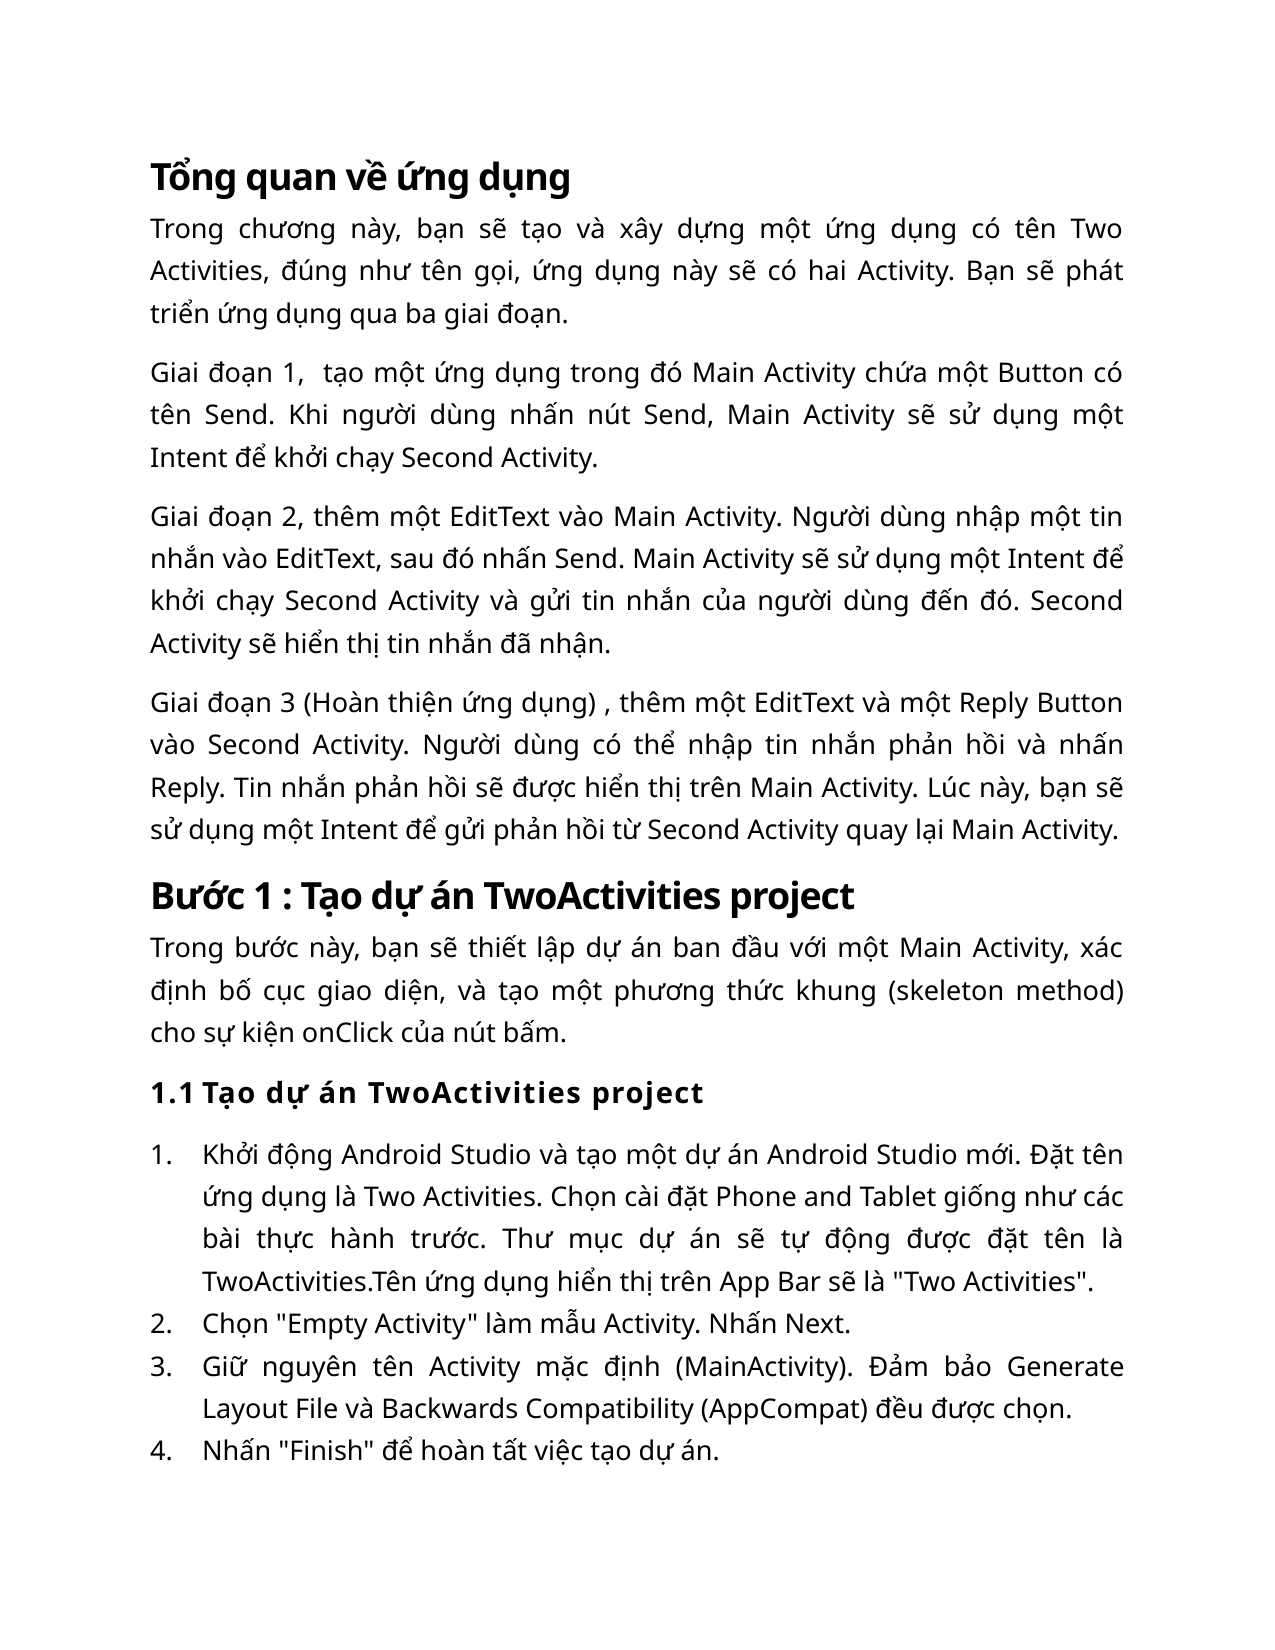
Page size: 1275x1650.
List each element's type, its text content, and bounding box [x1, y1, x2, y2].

text Trong chương này, bạn sẽ tạo và xây dựng một ứng dụng có tên Two Activities, đúng như tên gọi, ứng dụng này sẽ có hai Activity. Bạn sẽ phát triển ứng dụng qua ba giai đoạn. [150, 209, 1125, 331]
list Khởi động Android Studio và tạo một dự án Android Studio mới. Đặt tên ứng dụng là Two Activities. Chọn cài đặt Phone and Tablet giống như các bài thực hành trước. Thư mục dự án sẽ tự động được đặt tên là TwoActivities.Tên ứng dụng hiển thị trên App Bar sẽ là "Two Activities". [150, 1135, 1125, 1299]
text Giai đoạn 3 (Hoàn thiện ứng dụng) , thêm một EditText và một Reply Button vào Second Activity. Người dùng có thể nhập tin nhắn phản hồi và nhấn Reply. Tin nhắn phản hồi sẽ được hiển thị trên Main Activity. Lúc này, bạn sẽ sử dụng một Intent để gửi phản hồi từ Second Activity quay lại Main Activity. [150, 683, 1125, 847]
title Tổng quan về ứng dụng [150, 150, 1125, 201]
list Giữ nguyên tên Activity mặc định (MainActivity). Đảm bảo Generate Layout File và Backwards Compatibility (AppCompat) đều được chọn. [150, 1347, 1125, 1426]
title Bước 1 : Tạo dự án TwoActivities project [150, 869, 1125, 921]
text Trong bước này, bạn sẽ thiết lập dự án ban đầu với một Main Activity, xác định bố cục giao diện, và tạo một phương thức khung (skeleton method) cho sự kiện onClick của nút bấm. [150, 929, 1125, 1051]
text Giai đoạn 1, tạo một ứng dụng trong đó Main Activity chứa một Button có tên Send. Khi người dùng nhấn nút Send, Main Activity sẽ sử dụng một Intent để khởi chạy Second Activity. [150, 353, 1125, 475]
subtitle Tạo dự án TwoActivities project [150, 1073, 1125, 1112]
text Giai đoạn 2, thêm một EditText vào Main Activity. Người dùng nhập một tin nhắn vào EditText, sau đó nhấn Send. Main Activity sẽ sử dụng một Intent để khởi chạy Second Activity và gửi tin nhắn của người dùng đến đó. Second Activity sẽ hiển thị tin nhắn đã nhận. [150, 497, 1125, 661]
list Nhấn "Finish" để hoàn tất việc tạo dự án. [150, 1432, 1125, 1469]
list Chọn "Empty Activity" làm mẫu Activity. Nhấn Next. [150, 1305, 1125, 1342]
